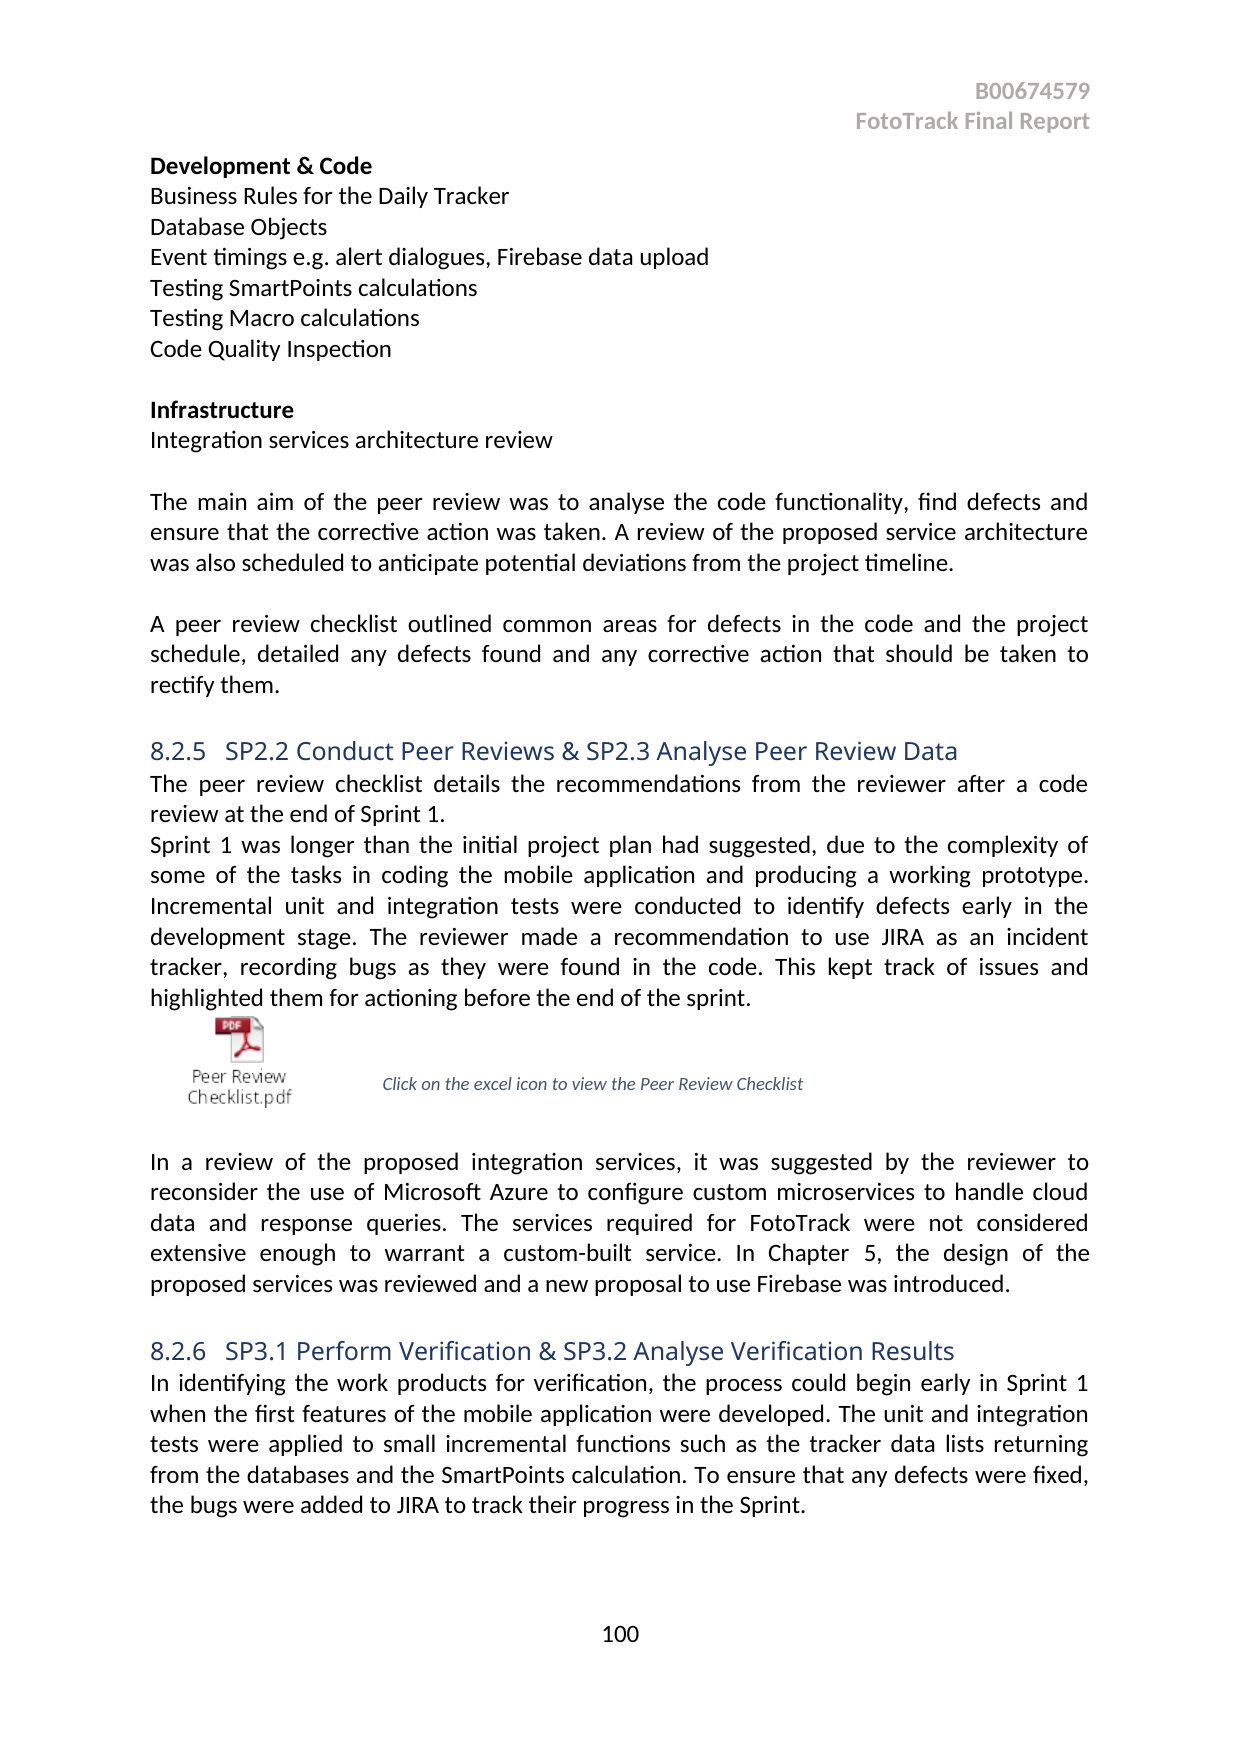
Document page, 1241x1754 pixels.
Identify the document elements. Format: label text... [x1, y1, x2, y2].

text A peer review checklist outlined common areas for defects in the code and the project schedule, detailed any defects found and any corrective action that should be taken to rectify them. [150, 608, 1090, 699]
text In a review of the proposed integration services, it was suggested by the reviewer to reconsider the use of Microsoft Azure to configure custom microservices to handle cloud data and response queries. The services required for FotoTrack were not considered extensive enough to warrant a custom-built service. In Chapter 5, the design of the proposed services was reviewed and a new proposal to use Firebase was introduced. [150, 1146, 1090, 1298]
text Event timings e.g. alert dialogues, Firebase data upload [150, 242, 1090, 272]
table_header [150, 1012, 371, 1115]
text The main aim of the peer review was to analyse the code functionality, find defects and ensure that the corrective action was taken. A review of the proposed service architecture was also scheduled to anticipate potential deviations from the project timeline. [150, 486, 1090, 577]
text Integration services architecture review [150, 425, 1090, 455]
text Development & Code [150, 150, 1090, 181]
subtitle SP3.1 Perform Verification & SP3.2 Analyse Verification Results [150, 1333, 1090, 1367]
text Database Objects [150, 211, 1090, 242]
text Testing SmartPoints calculations [150, 272, 1090, 303]
text Infrastructure [150, 394, 1090, 425]
text Code Quality Inspection [150, 333, 1090, 364]
text Testing Macro calculations [150, 303, 1090, 333]
subtitle SP2.2 Conduct Peer Reviews & SP2.3 Analyse Peer Review Data [150, 734, 1090, 768]
text Business Rules for the Daily Tracker [150, 181, 1090, 211]
text The peer review checklist details the recommendations from the reviewer after a code review at the end of Sprint 1. [150, 768, 1090, 829]
table_header Click on the excel icon to view the Peer Review Checklist [371, 1012, 1088, 1115]
text In identifying the work products for verification, the process could begin early in Sprint 1 when the first features of the mobile application were developed. The unit and integration tests were applied to small incremental functions such as the tracker data lists returning from the databases and the SmartPoints calculation. To ensure that any defects were fixed, the bugs were added to JIRA to track their progress in the Sprint. [150, 1367, 1090, 1520]
text Sprint 1 was longer than the initial project plan had suggested, due to the complexity of some of the tasks in coding the mobile application and producing a working prototype. Incremental unit and integration tests were conducted to identify defects early in the development stage. The reviewer made a recommendation to use JIRA as an incident tracker, recording bugs as they were found in the code. This kept track of issues and highlighted them for actioning before the end of the sprint. [150, 829, 1090, 1012]
